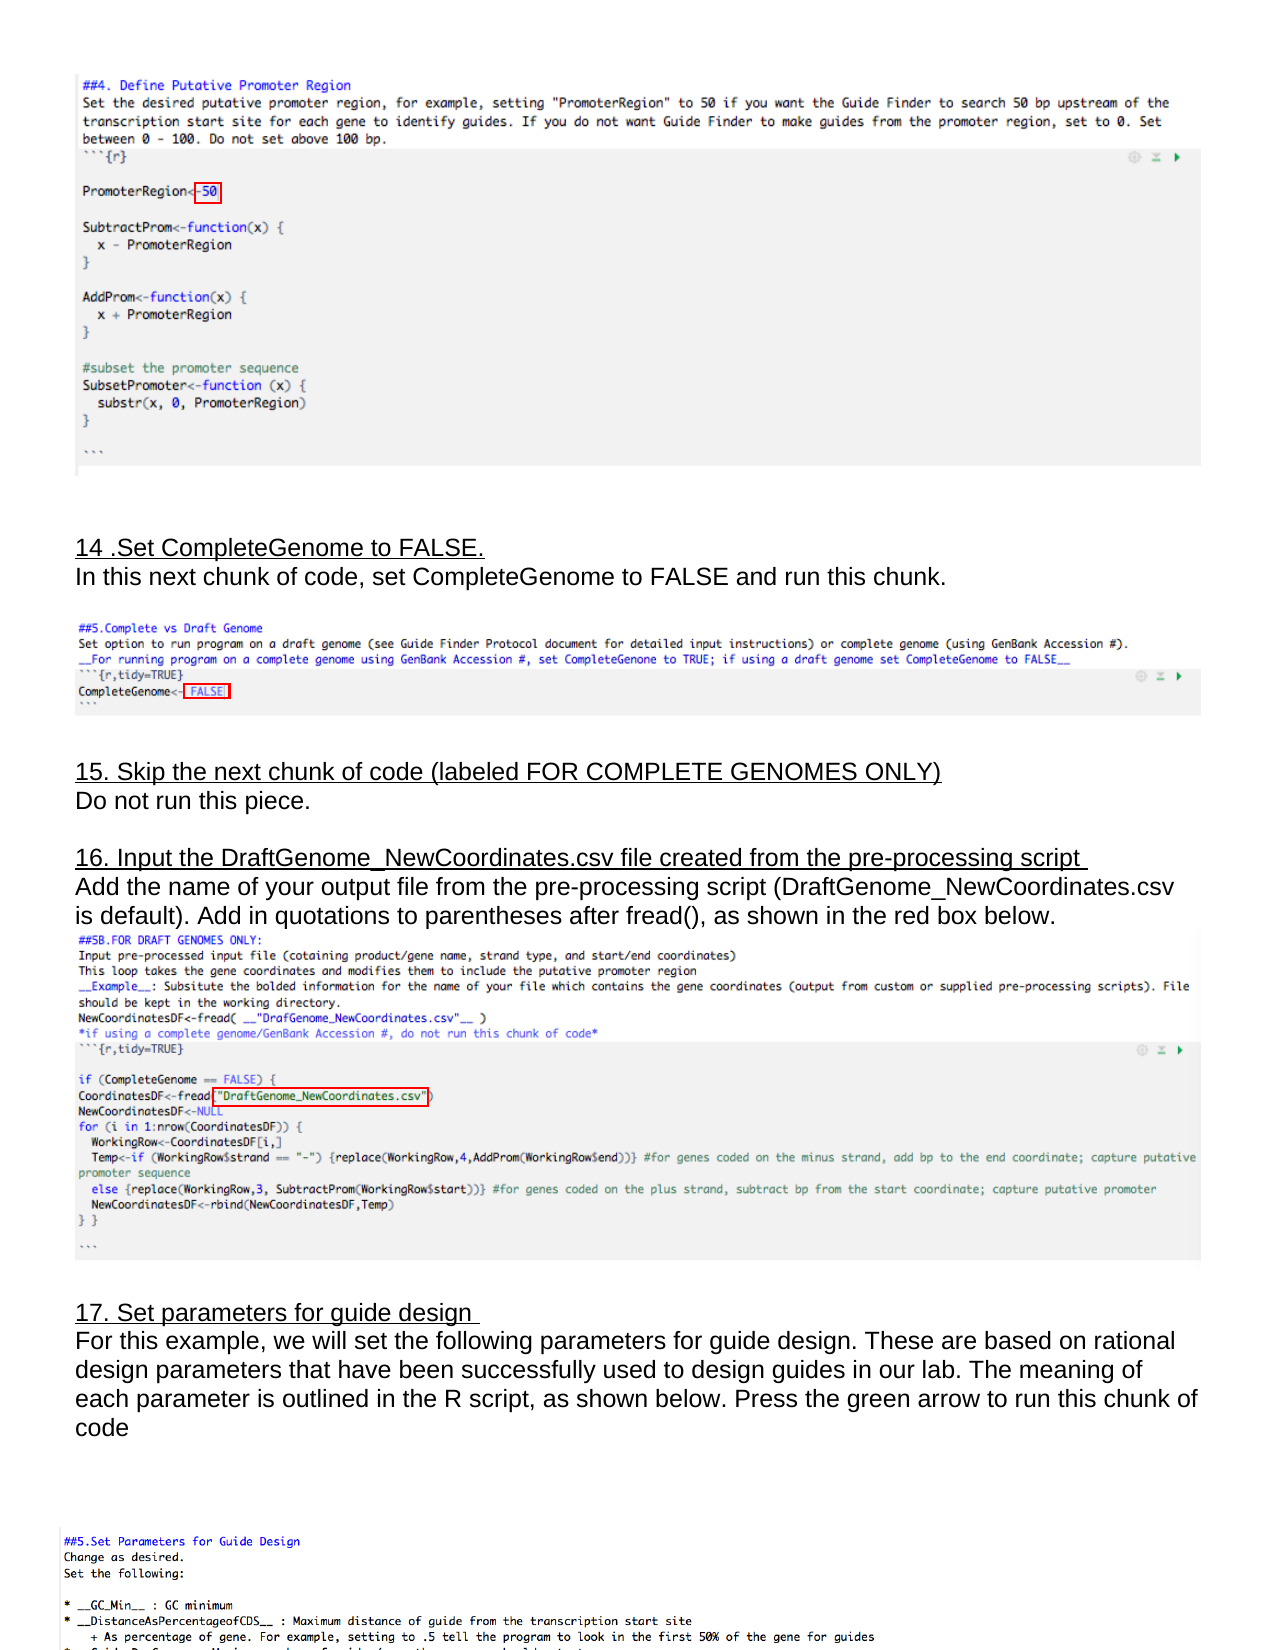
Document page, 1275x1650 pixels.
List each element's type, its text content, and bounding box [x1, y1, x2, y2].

picture [75, 618, 1201, 729]
text 14 .Set CompleteGenome to FALSE. In this next chunk of code, set CompleteGenome to FALSE and run this chunk. [75, 533, 1200, 590]
picture [59, 1527, 1125, 1650]
text 17. Set parameters for guide design For this example, we will set the following parameters for guide design. These are based on rational design parameters that have been successfully used to design guides in our lab. The meaning of each parameter is outlined in the R script, as shown below. Press the green arrow to run this chunk of code [75, 1298, 1200, 1441]
picture [75, 74, 1201, 476]
text 15. Skip the next chunk of code (labeled FOR COMPLETE GENOMES ONLY) Do not run this piece. [75, 757, 1200, 814]
text 16. Input the DraftGenome_NewCoordinates.csv file created from the pre-processing script Add the name of your output file from the pre-processing script (DraftGenome_NewCoordinates.csv is default). Add in quotations to parentheses after fread(), as shown in the red box below. [75, 843, 1200, 929]
picture [75, 929, 1201, 1269]
